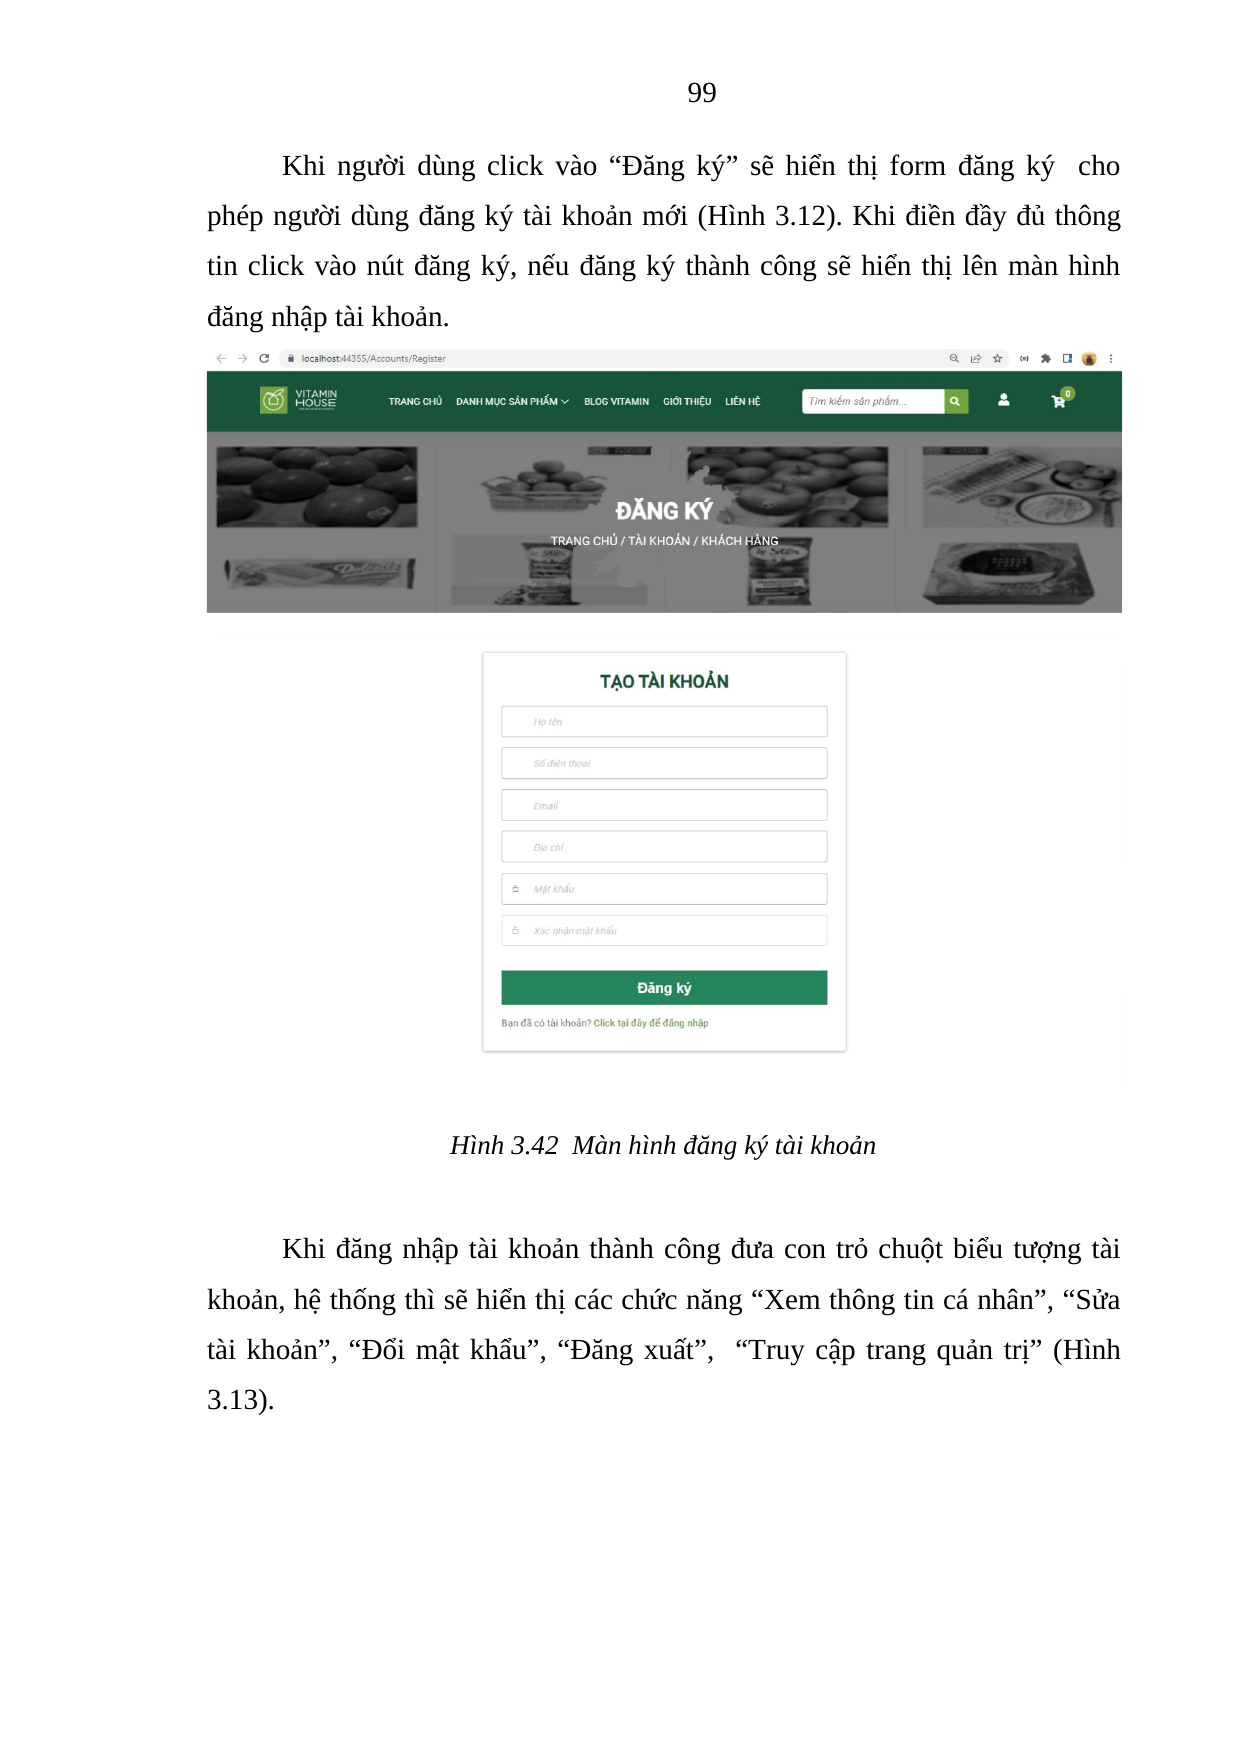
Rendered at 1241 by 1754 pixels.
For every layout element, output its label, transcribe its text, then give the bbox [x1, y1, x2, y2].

text Khi đăng nhập tài khoản thành công đưa con trỏ chuột biểu tượng tài khoản, hệ thống thì sẽ hiển thị các chức năng “Xem thông tin cá nhân”, “Sửa tài khoản”, “Đổi mật khẩu”, “Đăng xuất”, “Truy cập trang quản trị” (Hình 3.13). [207, 1232, 1122, 1416]
picture [206, 348, 1123, 1109]
text Khi người dùng click vào “Đăng ký” sẽ hiển thị form đăng ký cho phép người dùng đăng ký tài khoản mới (Hình 3.12). Khi điền đầy đủ thông tin click vào nút đăng ký, nếu đăng ký thành công sẽ hiển thị lên màn hình đăng nhập tài khoản. [207, 148, 1122, 332]
